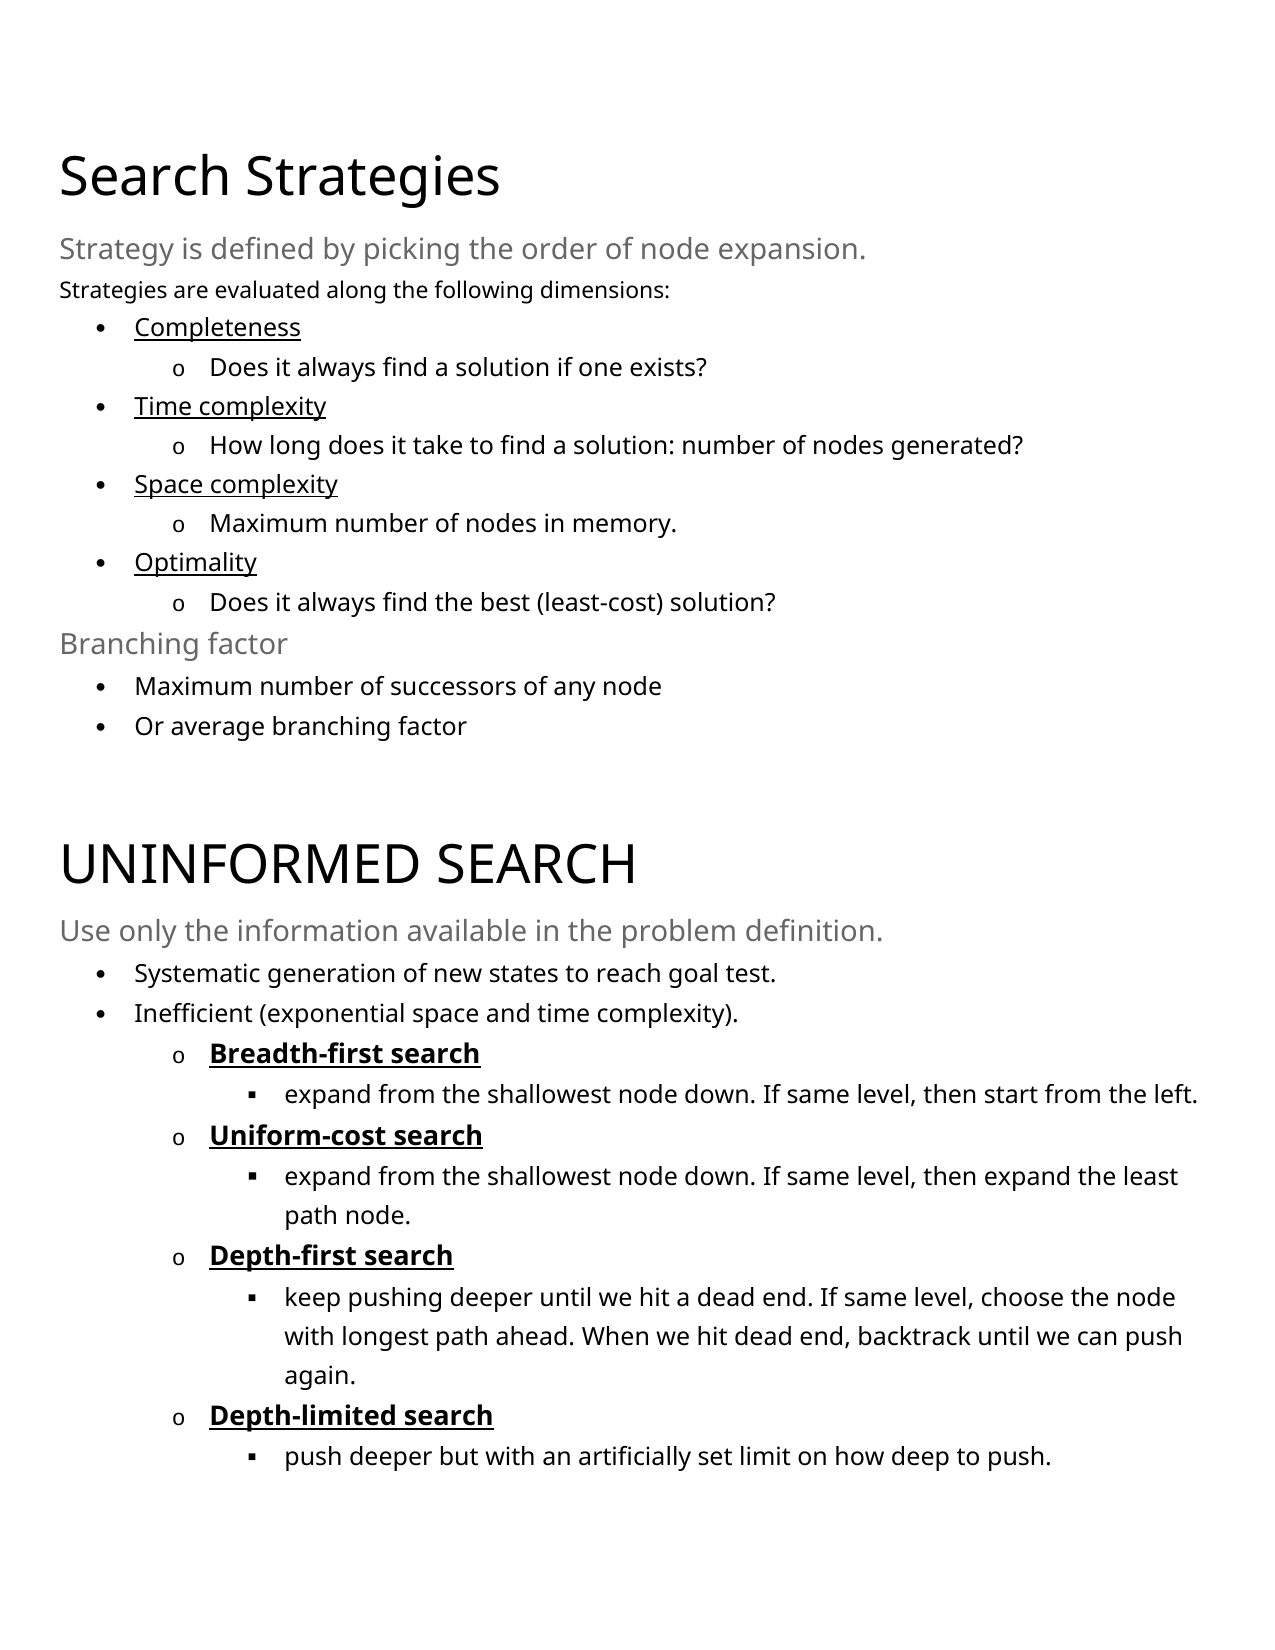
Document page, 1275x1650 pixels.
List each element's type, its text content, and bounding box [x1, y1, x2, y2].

list Depth-limited search [172, 1397, 1216, 1433]
list Breadth-first search [172, 1034, 1216, 1071]
list Does it always find a solution if one exists? [172, 349, 1216, 383]
list push deeper but with an artificially set limit on how deep to push. [247, 1439, 1216, 1473]
list Space complexity [97, 467, 1216, 501]
list How long does it take to find a solution: number of nodes generated? [172, 428, 1216, 462]
list expand from the shallowest node down. If same level, then start from the left. [247, 1077, 1216, 1111]
list Inefficient (exponential space and time complexity). [97, 995, 1216, 1029]
list keep pushing deeper until we hit a dead end. If same level, choose the node with longest path ahead. When we hit dead end, backtrack until we can push again. [247, 1279, 1216, 1392]
list Maximum number of successors of any node [97, 669, 1216, 703]
subtitle Search Strategies [59, 137, 1216, 211]
subtitle Use only the information available in the problem definition. [59, 911, 1216, 950]
list Systematic generation of new states to reach goal test. [97, 956, 1216, 990]
text Strategies are evaluated along the following dimensions: [59, 274, 1216, 305]
list Time complexity [97, 388, 1216, 422]
list Maximum number of nodes in memory. [172, 506, 1216, 540]
list Or average branching factor [97, 708, 1216, 742]
list Completeness [97, 310, 1216, 344]
list expand from the shallowest node down. If same level, then expand the least path node. [247, 1158, 1216, 1232]
subtitle Branching factor [59, 623, 1216, 663]
subtitle Strategy is defined by picking the order of node expansion. [59, 228, 1216, 268]
list Optimality [97, 545, 1216, 579]
list Uniform-cost search [172, 1116, 1216, 1153]
list Does it always find the best (least-cost) solution? [172, 584, 1216, 618]
text UNINFORMED SEARCH [59, 826, 1216, 899]
list Depth-first search [172, 1237, 1216, 1274]
